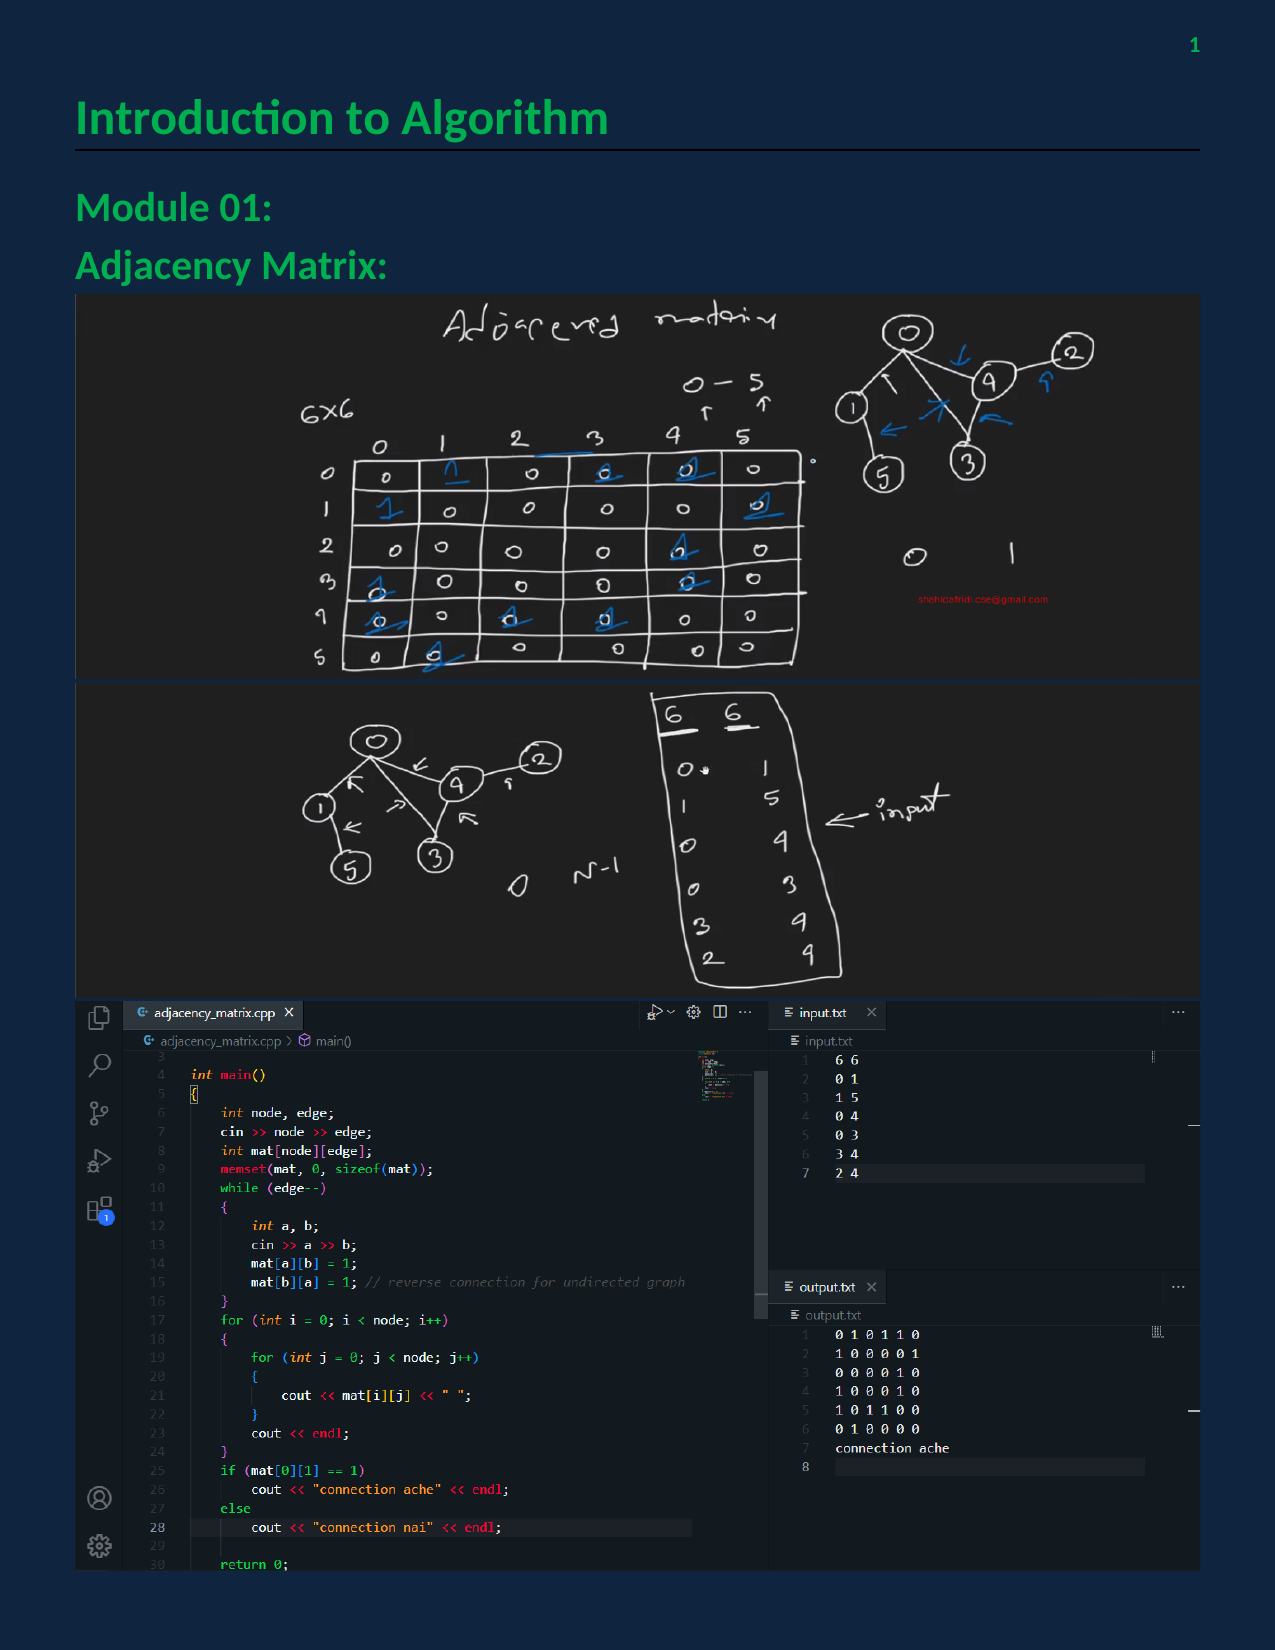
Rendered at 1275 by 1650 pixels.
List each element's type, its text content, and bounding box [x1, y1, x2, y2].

picture [75, 683, 1201, 998]
text Adjacency Matrix: [75, 239, 1200, 294]
picture [75, 294, 1201, 679]
text Introduction to Algorithm [75, 86, 1200, 149]
text Module 01: [75, 181, 1200, 231]
picture [75, 1001, 1201, 1571]
